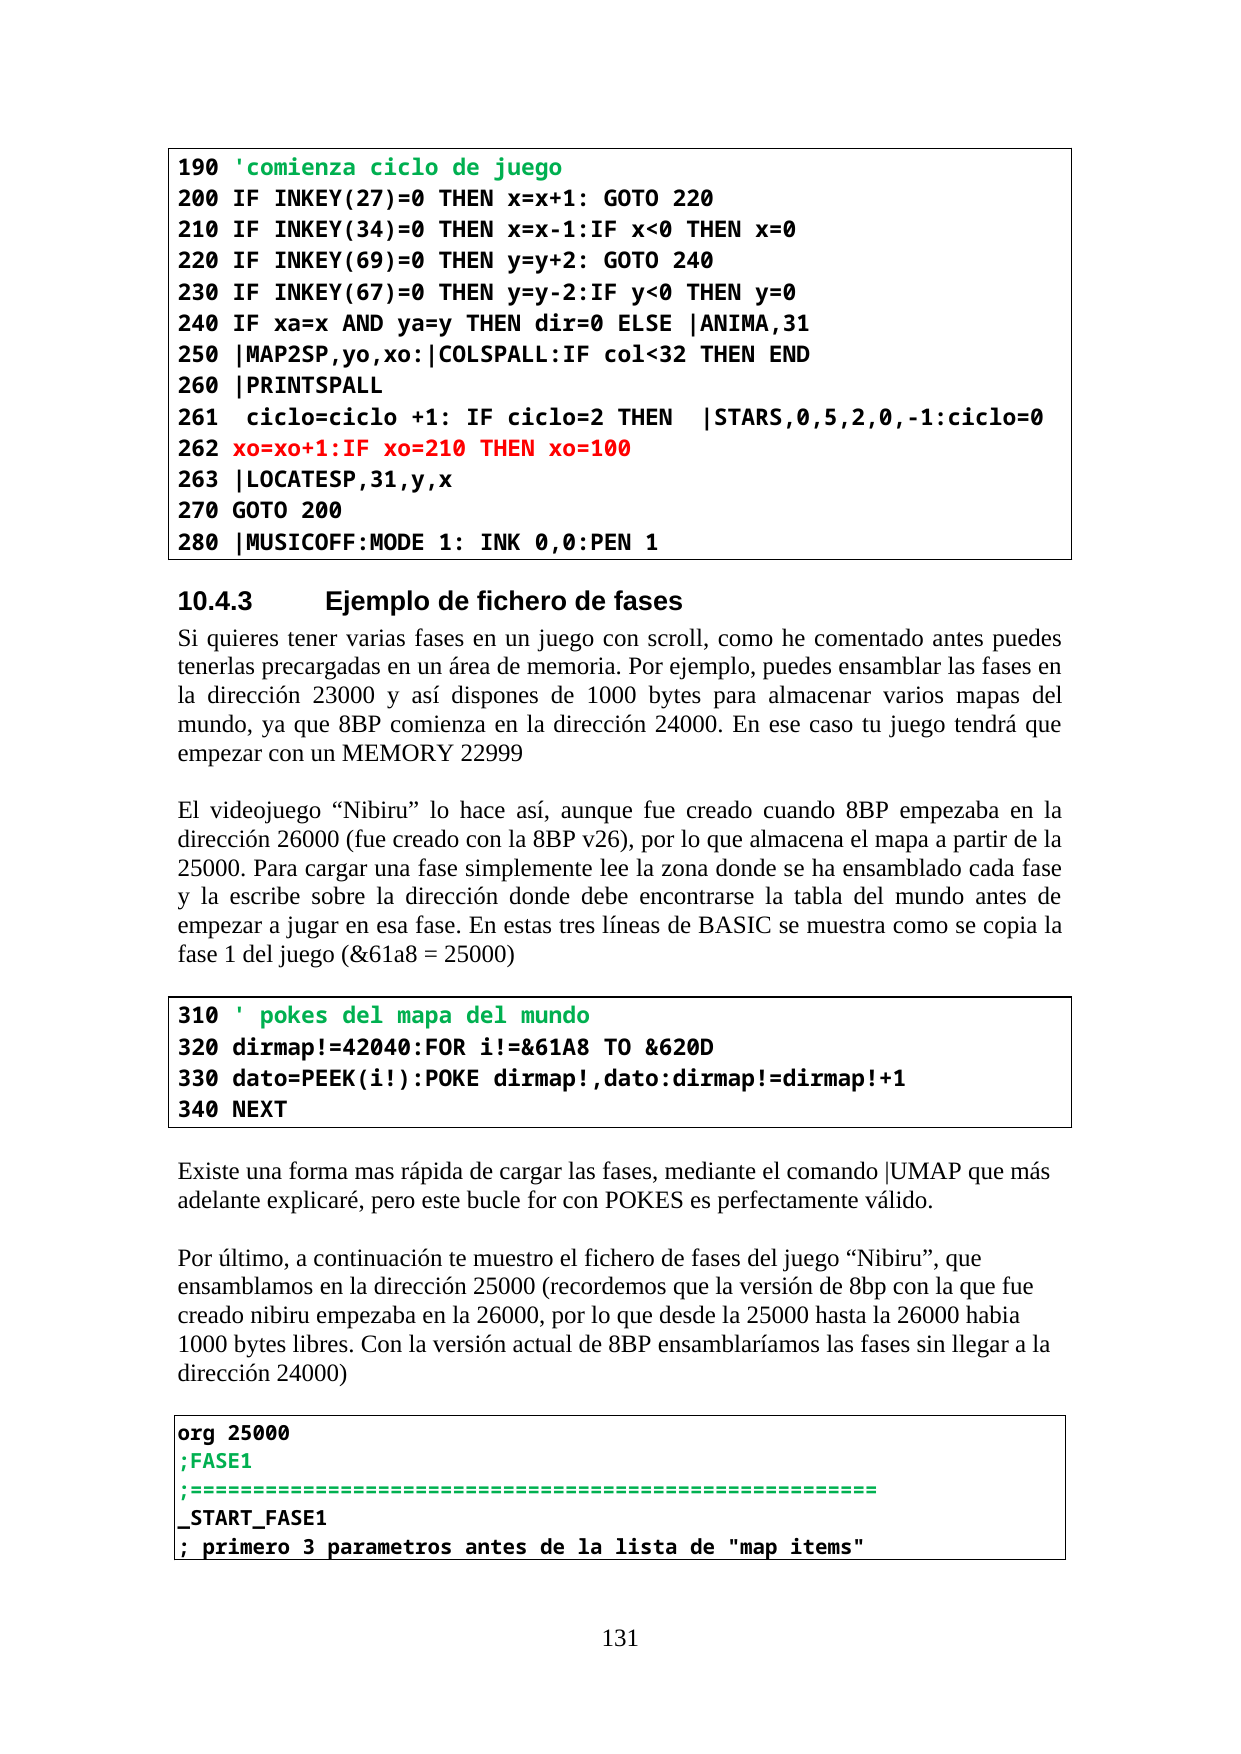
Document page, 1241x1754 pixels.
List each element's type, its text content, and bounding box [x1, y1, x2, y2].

text 330 dato=PEEK(i!):POKE dirmap!,dato:dirmap!=dirmap!+1 [177, 1062, 1063, 1090]
text 270 GOTO 200 [177, 494, 1063, 523]
text 310 ' pokes del mapa del mundo [169, 998, 1071, 1031]
text ;======================================================= [177, 1475, 1063, 1503]
text Por último, a continuación te muestro el fichero de fases del juego “Nibiru”, que ensamblamos en la dirección 25000 (recordemos que la versión de 8bp con la que fue creado nibiru empezaba en la 26000, por lo que desde la 25000 hasta la 26000 habia 1000 bytes libres. Con la versión actual de 8BP ensamblaríamos las fases sin llegar a la dirección 24000) [177, 1243, 1063, 1386]
text Existe una forma mas rápida de cargar las fases, mediante el comando |UMAP que más adelante explicaré, pero este bucle for con POKES es perfectamente válido. [177, 1156, 1063, 1214]
text 200 IF INKEY(27)=0 THEN x=x+1: GOTO 220 [177, 182, 1063, 213]
text 263 |LOCATESP,31,y,x [177, 463, 1063, 494]
text 210 IF INKEY(34)=0 THEN x=x-1:IF x<0 THEN x=0 [177, 213, 1063, 244]
text 260 |PRINTSPALL [177, 369, 1063, 401]
text 230 IF INKEY(67)=0 THEN y=y-2:IF y<0 THEN y=0 [177, 276, 1063, 307]
text 220 IF INKEY(69)=0 THEN y=y+2: GOTO 240 [177, 244, 1063, 276]
text 190 'comienza ciclo de juego [169, 149, 1071, 182]
text 261 ciclo=ciclo +1: IF ciclo=2 THEN |STARS,0,5,2,0,-1:ciclo=0 [177, 401, 1063, 432]
text El videojuego “Nibiru” lo hace así, aunque fue creado cuando 8BP empezaba en la dirección 26000 (fue creado con la 8BP v26), por lo que almacena el mapa a partir de la 25000. Para cargar una fase simplemente lee la zona donde se ha ensamblado cada fase y la escribe sobre la dirección donde debe encontrarse la tabla del mundo antes de empezar a jugar en esa fase. En estas tres líneas de BASIC se muestra como se copia la fase 1 del juego (&61a8 = 25000) [177, 795, 1063, 968]
text 340 NEXT [169, 1090, 1071, 1127]
text 240 IF xa=x AND ya=y THEN dir=0 ELSE |ANIMA,31 [177, 307, 1063, 338]
text 320 dirmap!=42040:FOR i!=&61A8 TO &620D [177, 1031, 1063, 1062]
text _START_FASE1 [177, 1503, 1063, 1532]
text ; primero 3 parametros antes de la lista de "map items" [177, 1532, 1063, 1559]
text ;FASE1 [177, 1447, 1063, 1475]
text org 25000 [175, 1416, 1065, 1447]
subtitle Ejemplo de fichero de fases [177, 585, 1063, 616]
text 280 |MUSICOFF:MODE 1: INK 0,0:PEN 1 [169, 523, 1071, 559]
text Si quieres tener varias fases en un juego con scroll, como he comentado antes puedes tenerlas precargadas en un área de memoria. Por ejemplo, puedes ensamblar las fases en la dirección 23000 y así dispones de 1000 bytes para almacenar varios mapas del mundo, ya que 8BP comienza en la dirección 24000. En ese caso tu juego tendrá que empezar con un MEMORY 22999 [177, 623, 1063, 766]
text 250 |MAP2SP,yo,xo:|COLSPALL:IF col<32 THEN END [177, 338, 1063, 369]
text 262 xo=xo+1:IF xo=210 THEN xo=100 [177, 432, 1063, 463]
